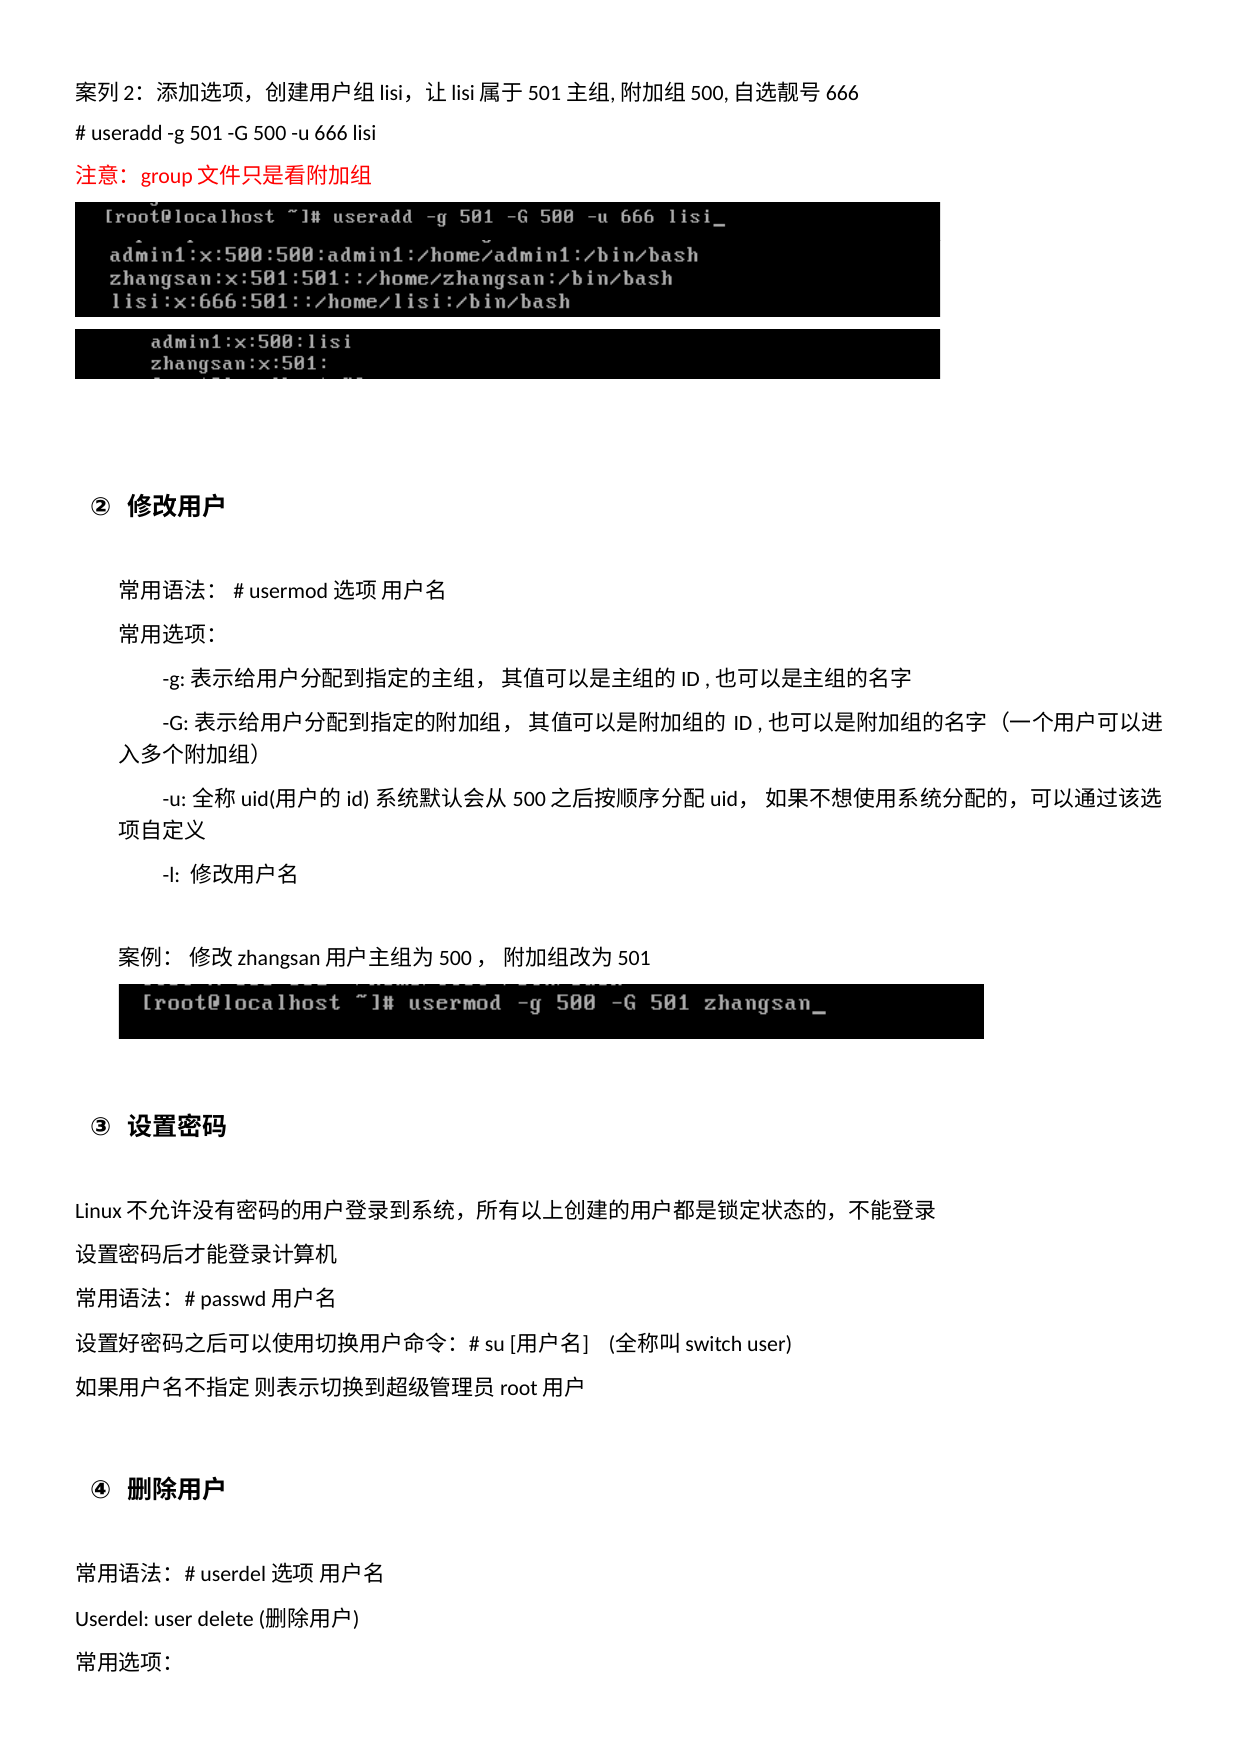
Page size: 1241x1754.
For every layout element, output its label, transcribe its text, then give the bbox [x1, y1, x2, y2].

text -g: 表示给用户分配到指定的主组， 其值可以是主组的ID , 也可以是主组的名字 [119, 661, 1165, 693]
text -l: 修改用户名 [119, 857, 1165, 889]
text 常用语法：# passwd 用户名 [75, 1281, 1165, 1313]
text # useradd -g 501 -G 500 -u 666 lisi [75, 119, 1165, 146]
subtitle 修改用户 [90, 486, 1165, 522]
text 案列2：添加选项，创建用户组lisi，让lisi属于 501 主组, 附加组500, 自选靓号666 [75, 75, 1165, 107]
text 设置密码后才能登录计算机 [75, 1237, 1165, 1269]
picture [75, 202, 941, 317]
text 常用语法：# userdel 选项 用户名 [75, 1556, 1165, 1588]
text Userdel: user delete (删除用户) [75, 1601, 1165, 1632]
text -G: 表示给用户分配到指定的附加组， 其值可以是附加组的ID , 也可以是附加组的名字（一个用户可以进入多个附加组） [119, 705, 1165, 769]
picture [75, 329, 941, 379]
text 常用选项： [119, 617, 1165, 649]
text 设置好密码之后可以使用切换用户命令：# su [用户名] (全称叫switch user) [75, 1326, 1165, 1357]
text 注意：group文件只是看附加组 [75, 158, 1165, 190]
text Linux 不允许没有密码的用户登录到系统，所有以上创建的用户都是锁定状态的，不能登录 [75, 1193, 1165, 1225]
text 案例： 修改zhangsan用户主组为500 ， 附加组改为501 [119, 940, 1165, 972]
text 常用语法： # usermod 选项 用户名 [119, 573, 1165, 604]
text -u: 全称uid(用户的id) 系统默认会从500之后按顺序分配uid， 如果不想使用系统分配的，可以通过该选项自定义 [119, 781, 1165, 844]
text 常用选项： [75, 1645, 1165, 1676]
picture [118, 984, 984, 1039]
text 如果用户名不指定 则表示切换到超级管理员root用户 [75, 1370, 1165, 1401]
subtitle 设置密码 [90, 1106, 1165, 1143]
subtitle 删除用户 [90, 1470, 1165, 1506]
